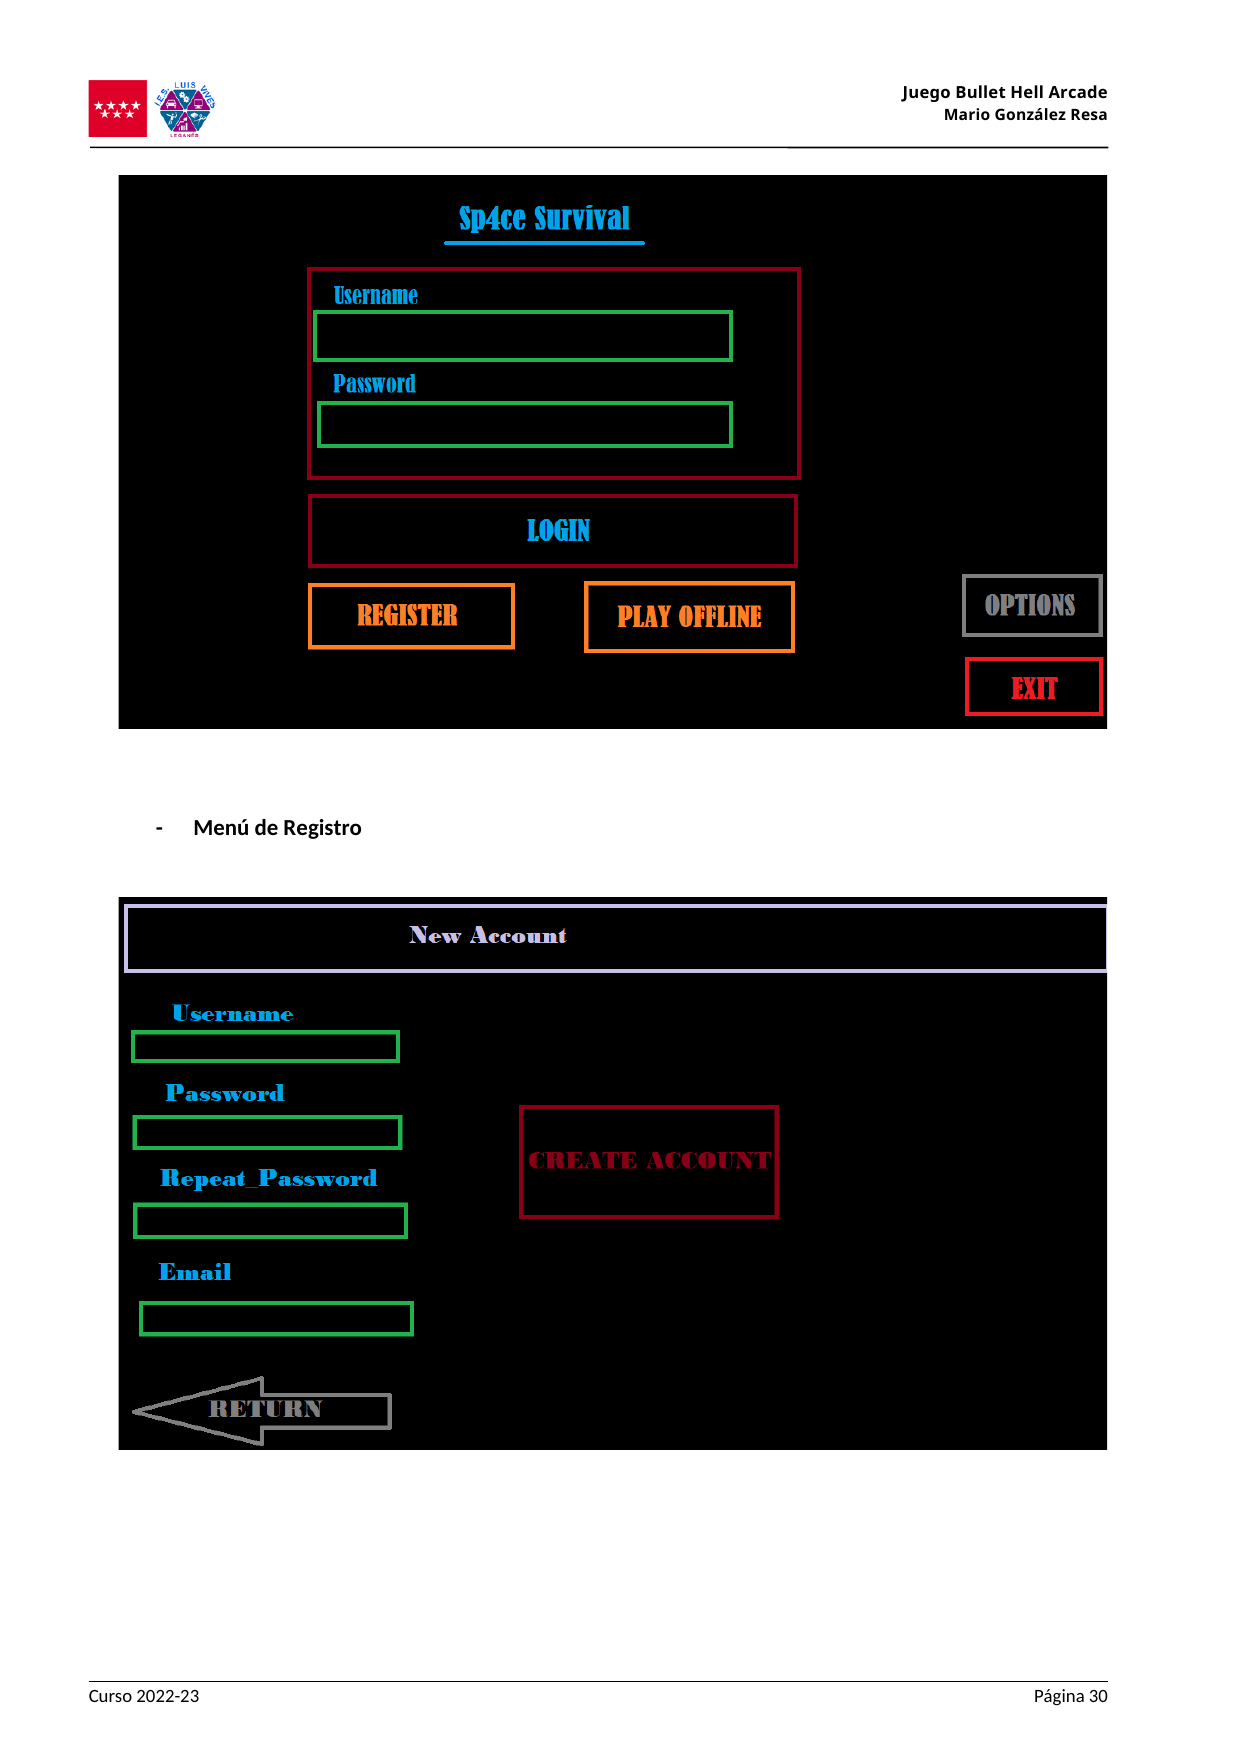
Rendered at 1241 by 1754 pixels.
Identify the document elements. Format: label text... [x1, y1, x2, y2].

picture [118, 897, 1108, 1450]
list Menú de Registro [156, 813, 1107, 841]
picture [118, 175, 1108, 729]
picture [87, 80, 215, 136]
